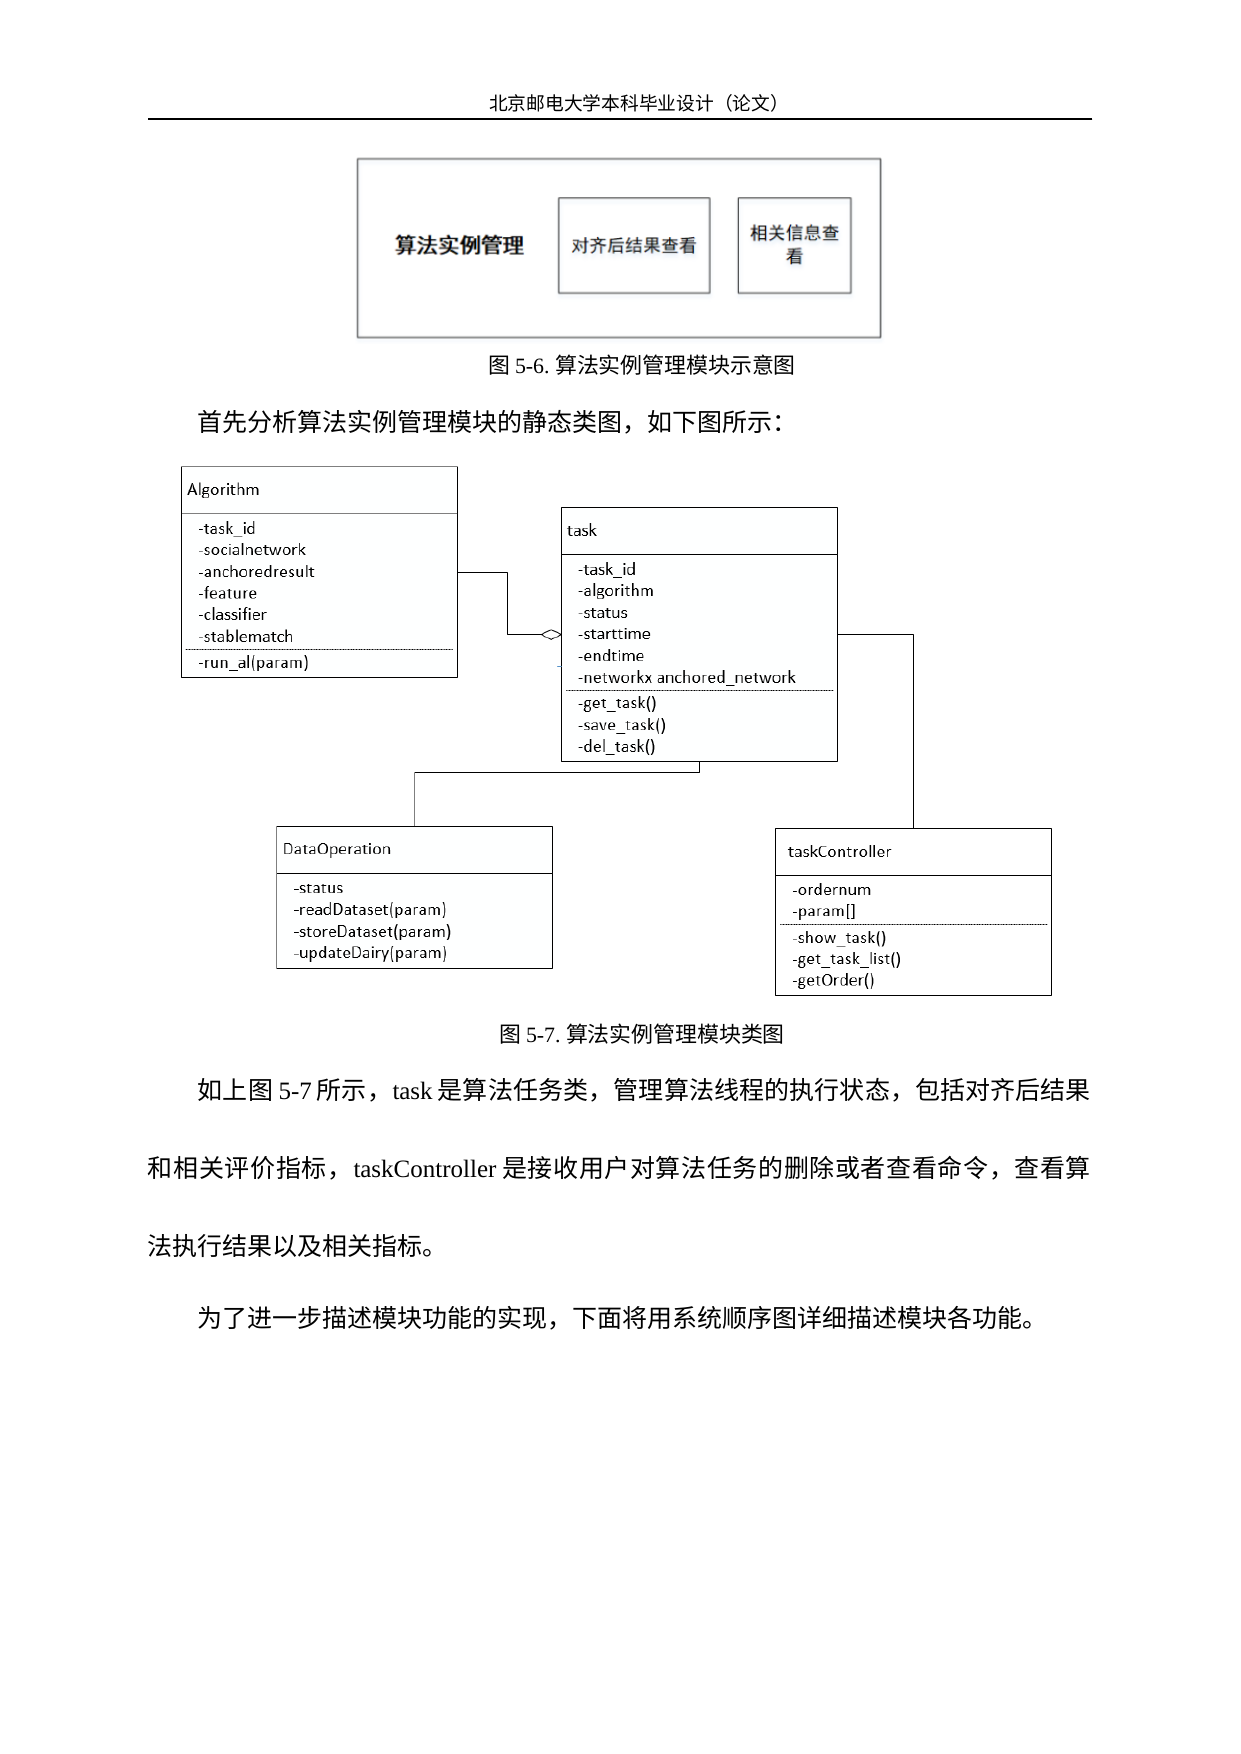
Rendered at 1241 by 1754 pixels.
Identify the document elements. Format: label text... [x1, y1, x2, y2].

picture [355, 148, 886, 344]
text 图5-7. 算法实例管理模块类图 [148, 1018, 1092, 1051]
text 为了进一步描述模块功能的实现，下面将用系统顺序图详细描述模块各功能。 [148, 1284, 1092, 1349]
text 图5-6. 算法实例管理模块示意图 [148, 349, 1092, 382]
text 如上图5-7所示，task是算法任务类，管理算法线程的执行状态，包括对齐后结果和相关评价指标，taskController是接收用户对算法任务的删除或者查看命令，查看算法执行结果以及相关指标。 [148, 1056, 1092, 1277]
text 首先分析算法实例管理模块的静态类图，如下图所示： [148, 388, 1092, 453]
picture [147, 459, 1093, 1001]
